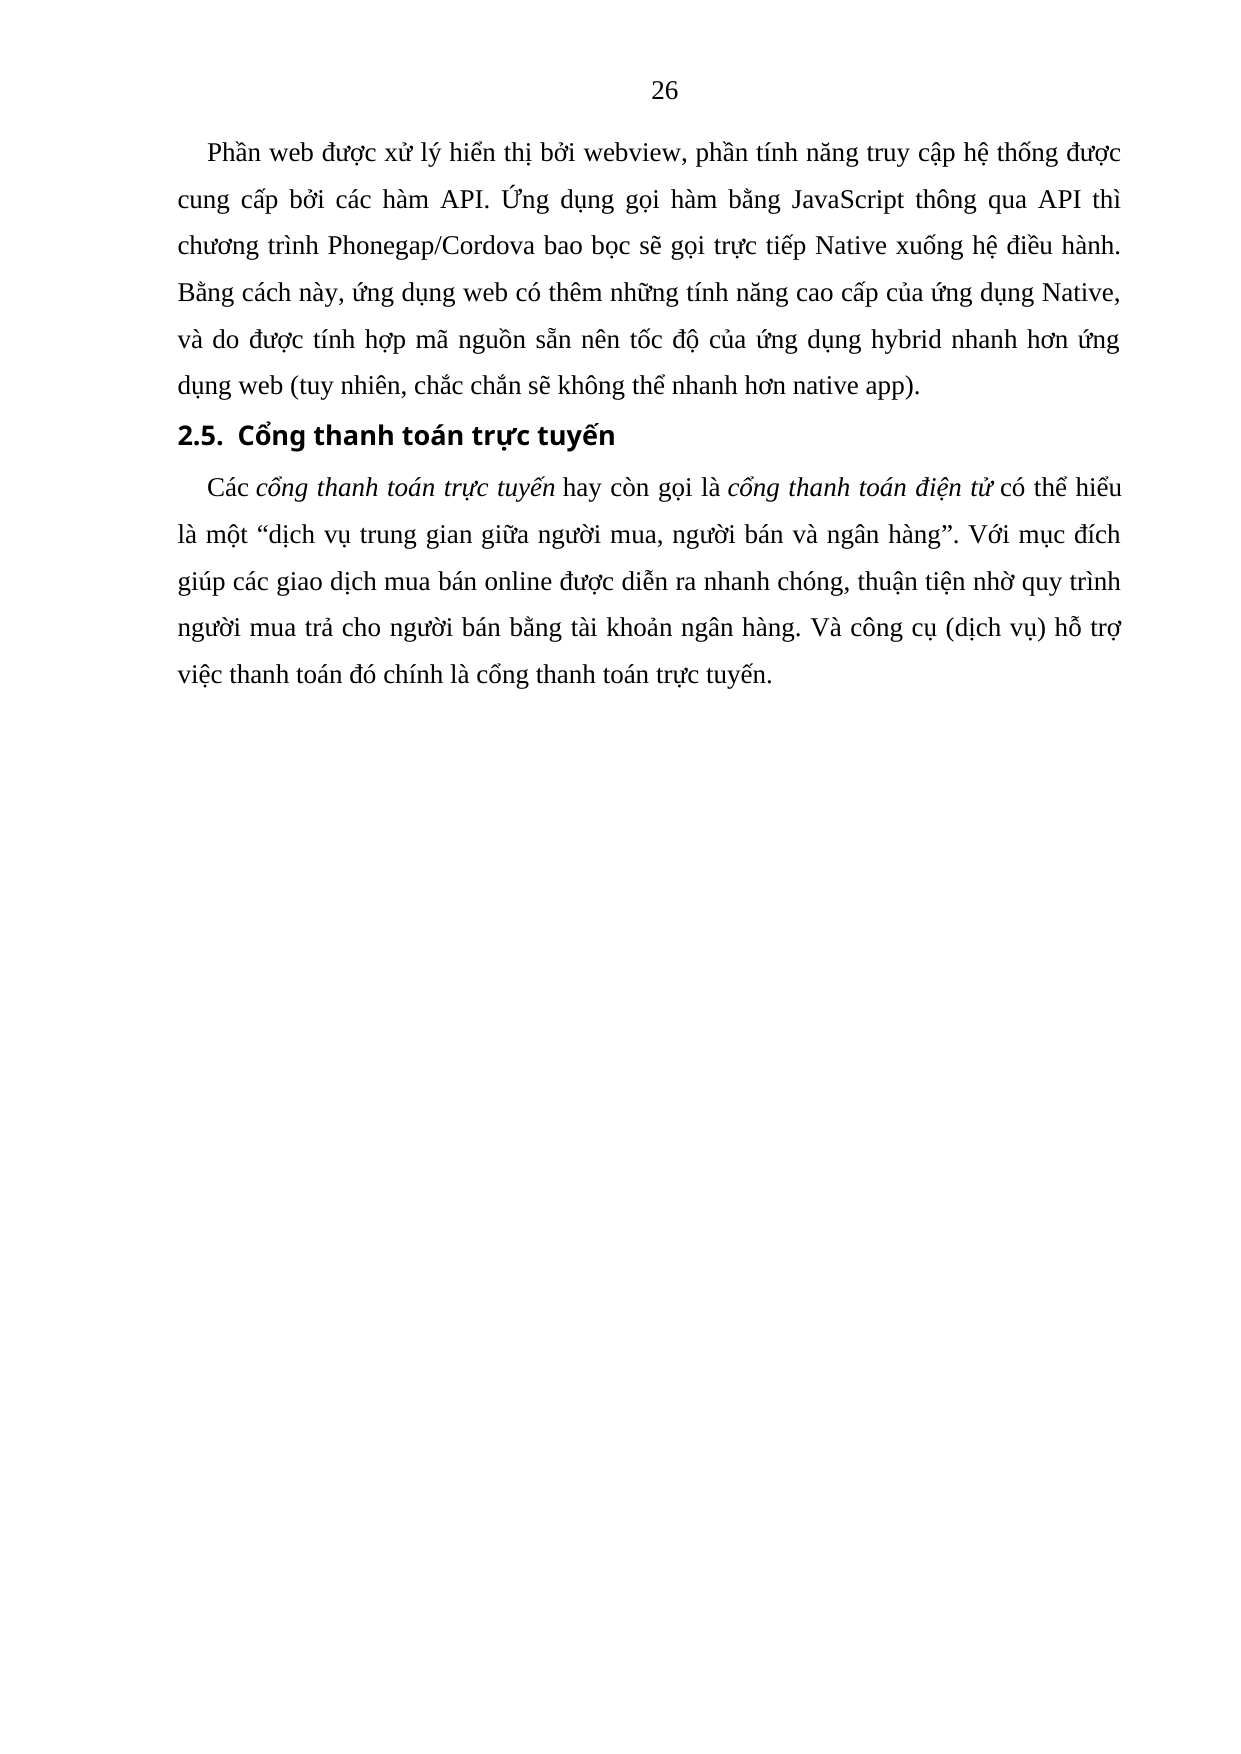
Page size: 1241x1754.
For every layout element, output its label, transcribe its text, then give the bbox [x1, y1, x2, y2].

text Phần web được xử lý hiển thị bởi webview, phần tính năng truy cập hệ thống được cung cấp bởi các hàm API. Ứng dụng gọi hàm bằng JavaScript thông qua API thì chương trình Phonegap/Cordova bao bọc sẽ gọi trực tiếp Native xuống hệ điều hành. Bằng cách này, ứng dụng web có thêm những tính năng cao cấp của ứng dụng Native, và do được tính hợp mã nguồn sẵn nên tốc độ của ứng dụng hybrid nhanh hơn ứng dụng web (tuy nhiên, chắc chắn sẽ không thể nhanh hơn native app). [177, 136, 1122, 401]
subtitle Cổng thanh toán trực tuyến [177, 416, 1122, 453]
text Các cổng thanh toán trực tuyến hay còn gọi là cổng thanh toán điện tử có thể hiểu là một “dịch vụ trung gian giữa người mua, người bán và ngân hàng”. Với mục đích giúp các giao dịch mua bán online được diễn ra nhanh chóng, thuận tiện nhờ quy trình người mua trả cho người bán bằng tài khoản ngân hàng. Và công cụ (dịch vụ) hỗ trợ việc thanh toán đó chính là cổng thanh toán trực tuyến. [177, 471, 1122, 689]
